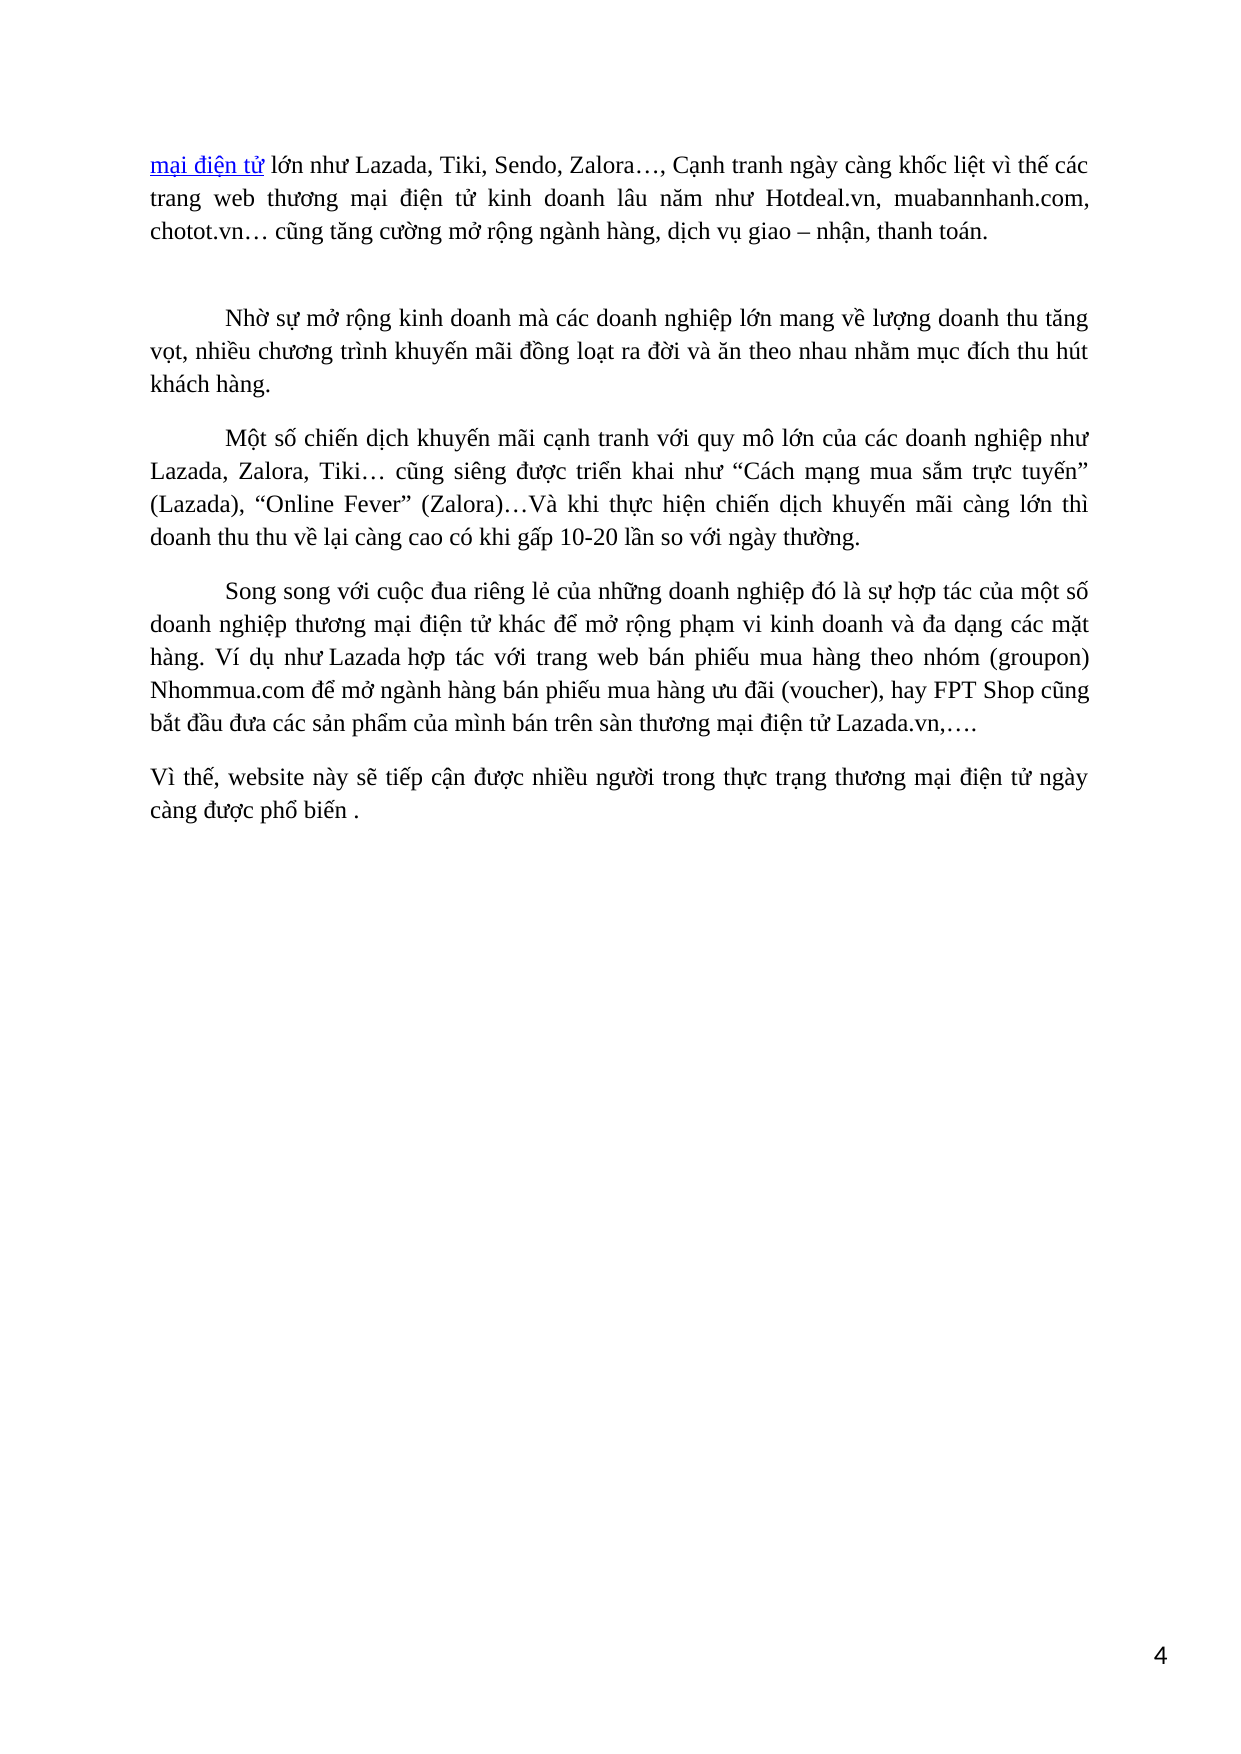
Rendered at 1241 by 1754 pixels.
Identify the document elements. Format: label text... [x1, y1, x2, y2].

text Nhờ sự mở rộng kinh doanh mà các doanh nghiệp lớn mang về lượng doanh thu tăng vọt, nhiều chương trình khuyến mãi đồng loạt ra đời và ăn theo nhau nhằm mục đích thu hút khách hàng. [150, 270, 1090, 398]
text Vì thế, website này sẽ tiếp cận được nhiều người trong thực trạng thương mại điện tử ngày càng được phổ biến . [150, 762, 1090, 823]
text Một số chiến dịch khuyến mãi cạnh tranh với quy mô lớn của các doanh nghiệp như Lazada, Zalora, Tiki… cũng siêng được triển khai như “Cách mạng mua sắm trực tuyến” (Lazada), “Online Fever” (Zalora)…Và khi thực hiện chiến dịch khuyến mãi càng lớn thì doanh thu thu về lại càng cao có khi gấp 10-20 lần so với ngày thường. [150, 423, 1090, 551]
text Song song với cuộc đua riêng lẻ của những doanh nghiệp đó là sự hợp tác của một số doanh nghiệp thương mại điện tử khác để mở rộng phạm vi kinh doanh và đa dạng các mặt hàng. Ví dụ như Lazada hợp tác với trang web bán phiếu mua hàng theo nhóm (groupon) Nhommua.com để mở ngành hàng bán phiếu mua hàng ưu đãi (voucher), hay FPT Shop cũng bắt đầu đưa các sản phẩm của mình bán trên sàn thương mại điện tử Lazada.vn,…. [150, 576, 1090, 737]
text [150, 150, 1090, 245]
